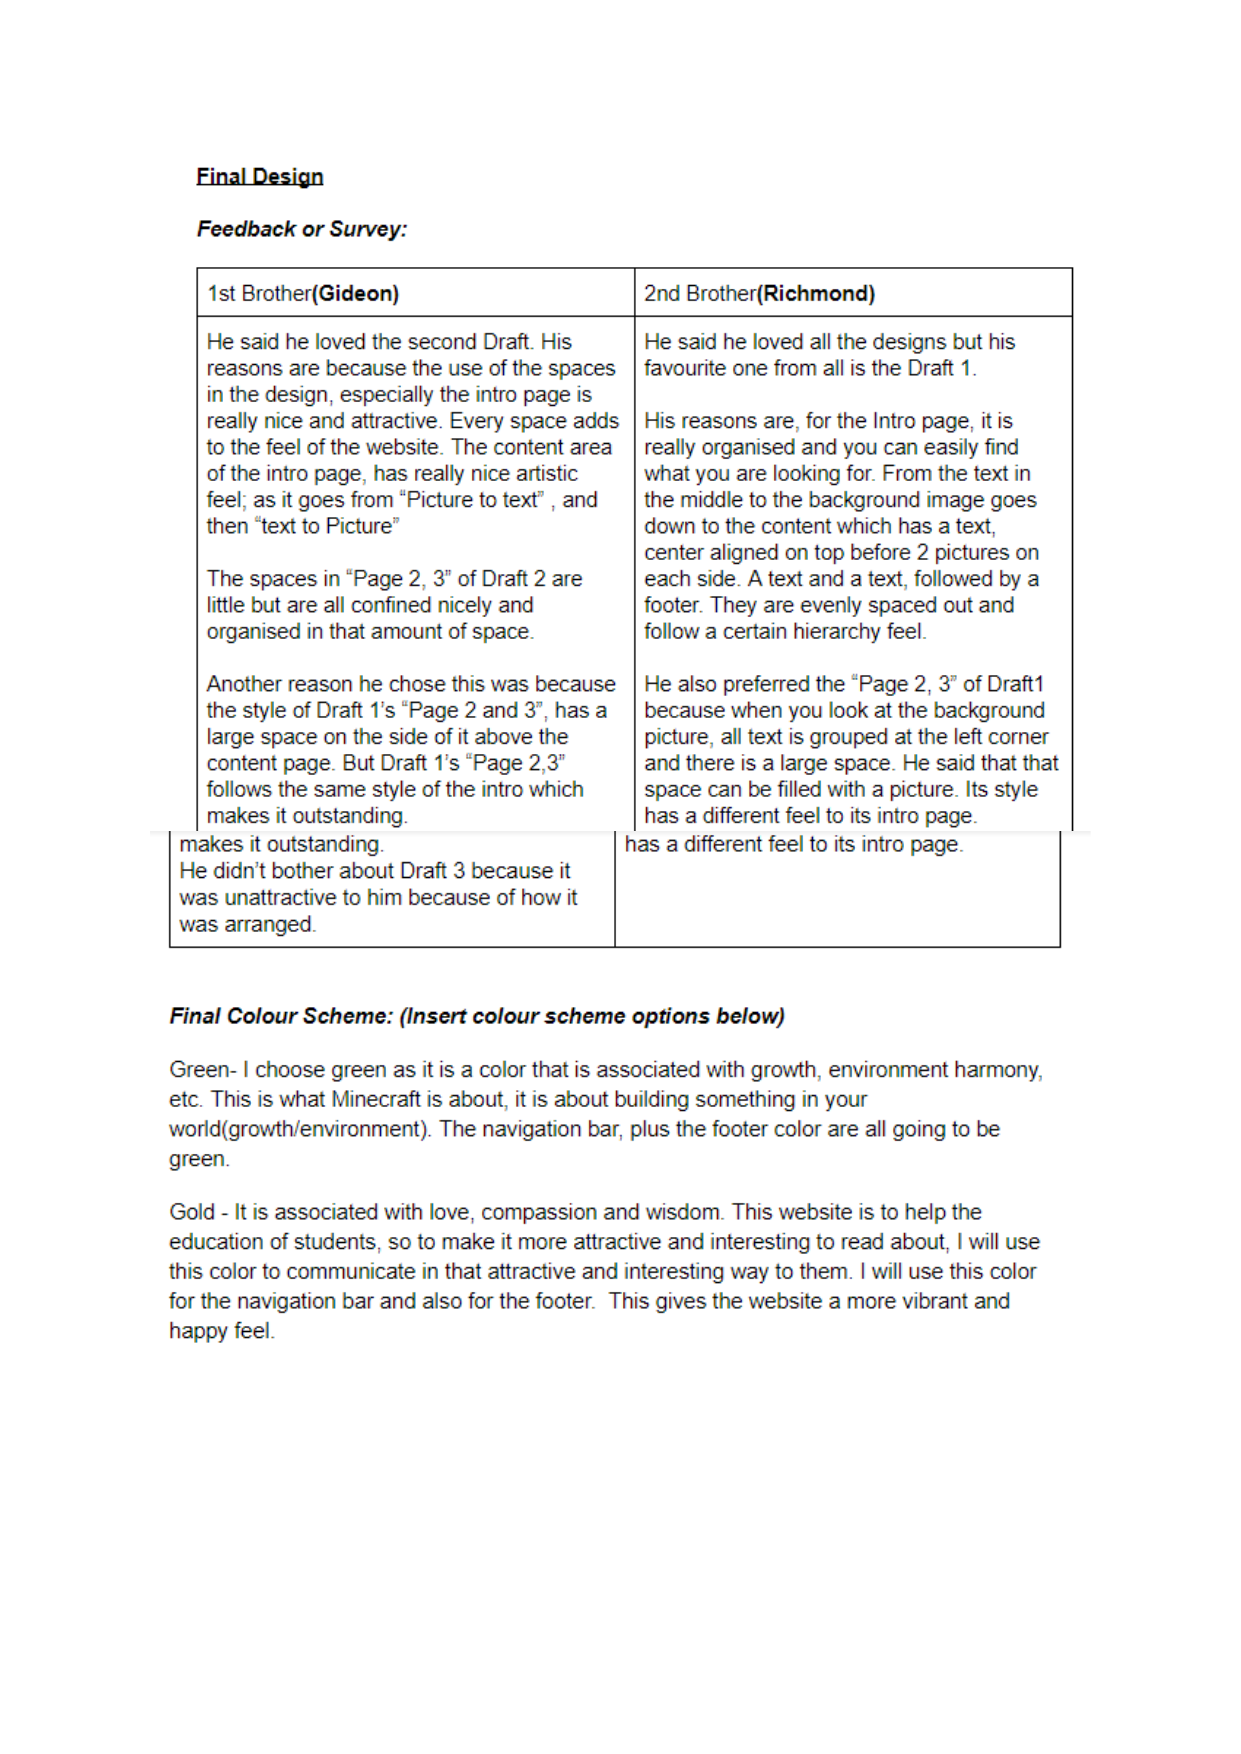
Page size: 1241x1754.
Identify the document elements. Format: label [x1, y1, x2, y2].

picture [150, 150, 1091, 1377]
